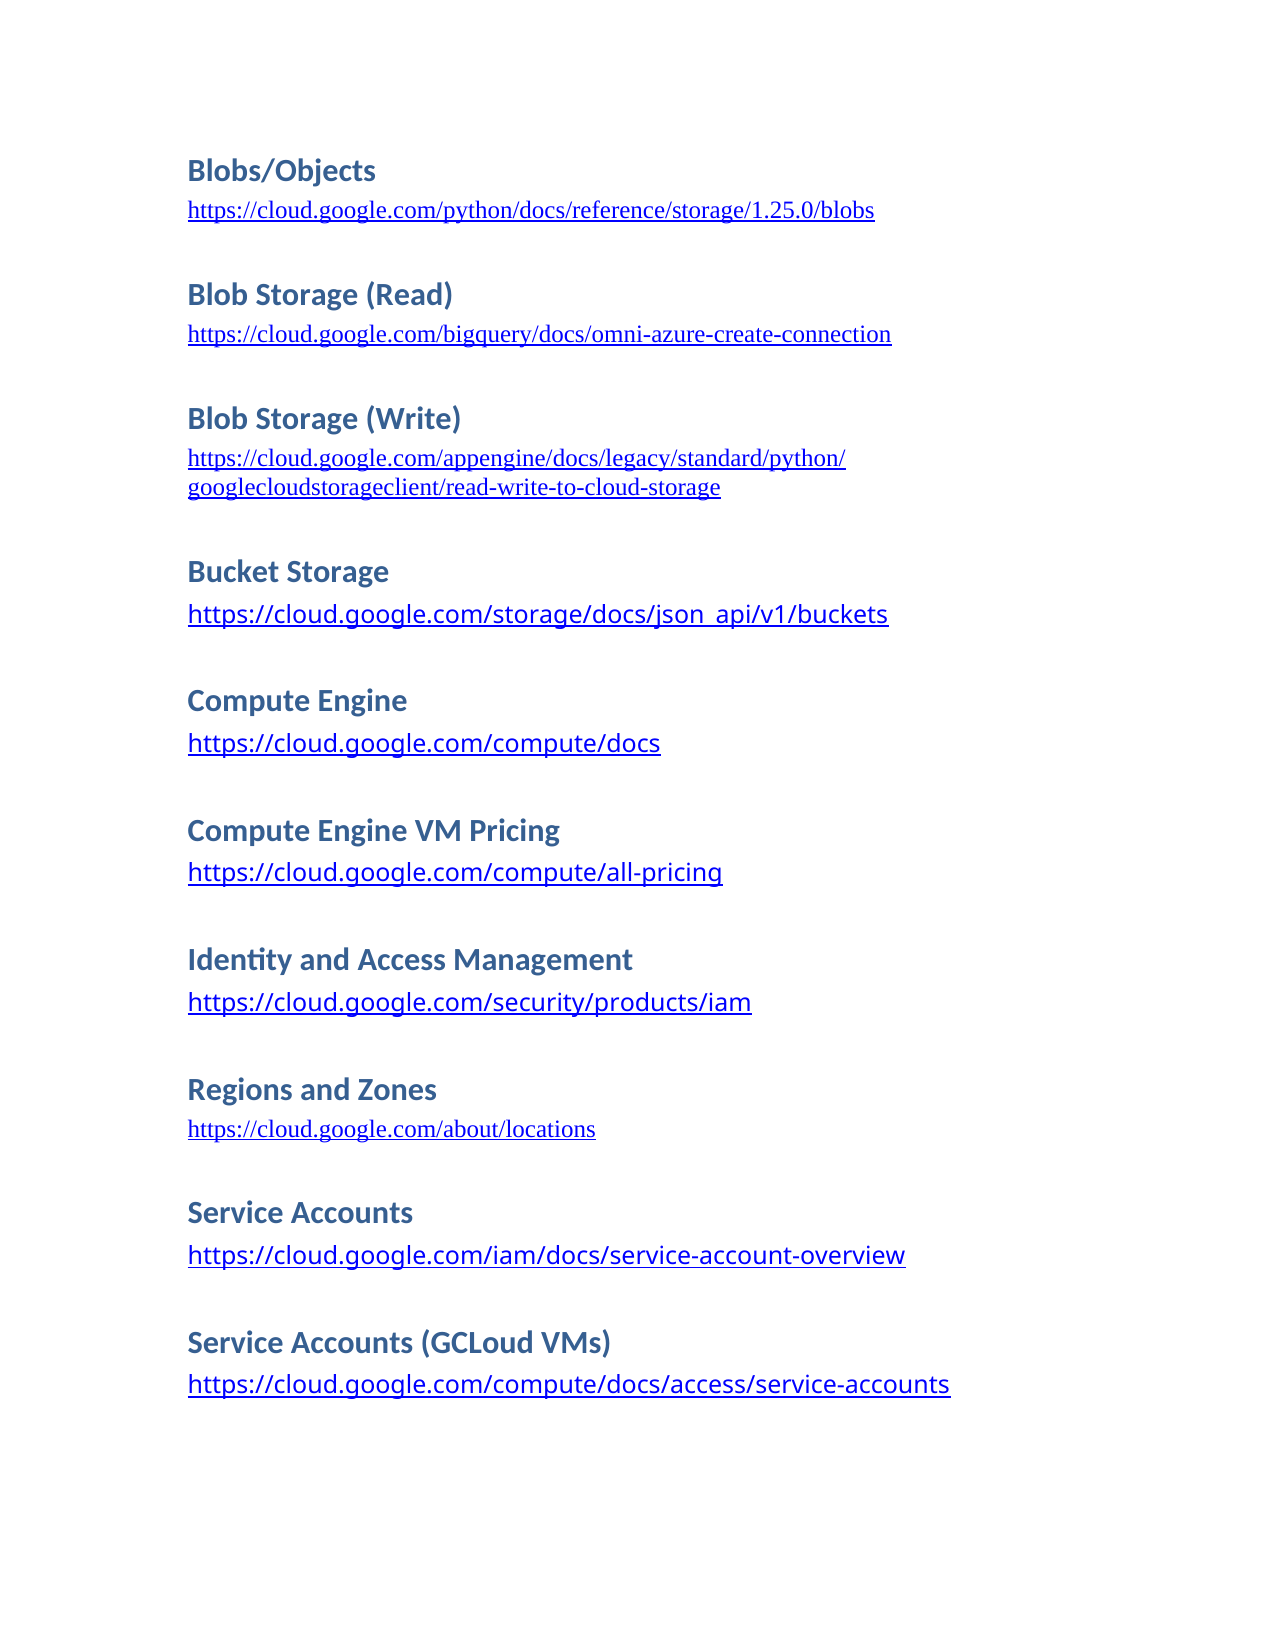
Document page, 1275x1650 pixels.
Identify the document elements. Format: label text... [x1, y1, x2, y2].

text https://cloud.google.com/compute/docs [187, 726, 1087, 760]
text https://cloud.google.com/about/locations [187, 1114, 1087, 1142]
subtitle Blobs/Objects [187, 150, 1087, 189]
subtitle Regions and Zones [187, 1068, 1087, 1108]
subtitle Compute Engine VM Pricing [187, 810, 1087, 849]
text https://cloud.google.com/python/docs/reference/storage/1.25.0/blobs [187, 195, 1087, 224]
subtitle Service Accounts [187, 1192, 1087, 1232]
text https://cloud.google.com/compute/all-pricing [187, 855, 1087, 889]
text https://cloud.google.com/appengine/docs/legacy/standard/python/googlecloudstorageclient/read-write-to-cloud-storage [187, 443, 1087, 501]
subtitle Service Accounts (GCLoud VMs) [187, 1322, 1087, 1361]
subtitle Compute Engine [187, 680, 1087, 720]
subtitle Identity and Access Management [187, 939, 1087, 978]
text https://cloud.google.com/storage/docs/json_api/v1/buckets [187, 596, 1087, 630]
subtitle Bucket Storage [187, 551, 1087, 590]
subtitle Blob Storage (Read) [187, 274, 1087, 313]
text https://cloud.google.com/compute/docs/access/service-accounts [187, 1367, 1087, 1401]
text https://cloud.google.com/bigquery/docs/omni-azure-create-connection [187, 319, 1087, 348]
text https://cloud.google.com/security/products/iam [187, 984, 1087, 1018]
subtitle Blob Storage (Write) [187, 398, 1087, 438]
text https://cloud.google.com/iam/docs/service-account-overview [187, 1238, 1087, 1272]
